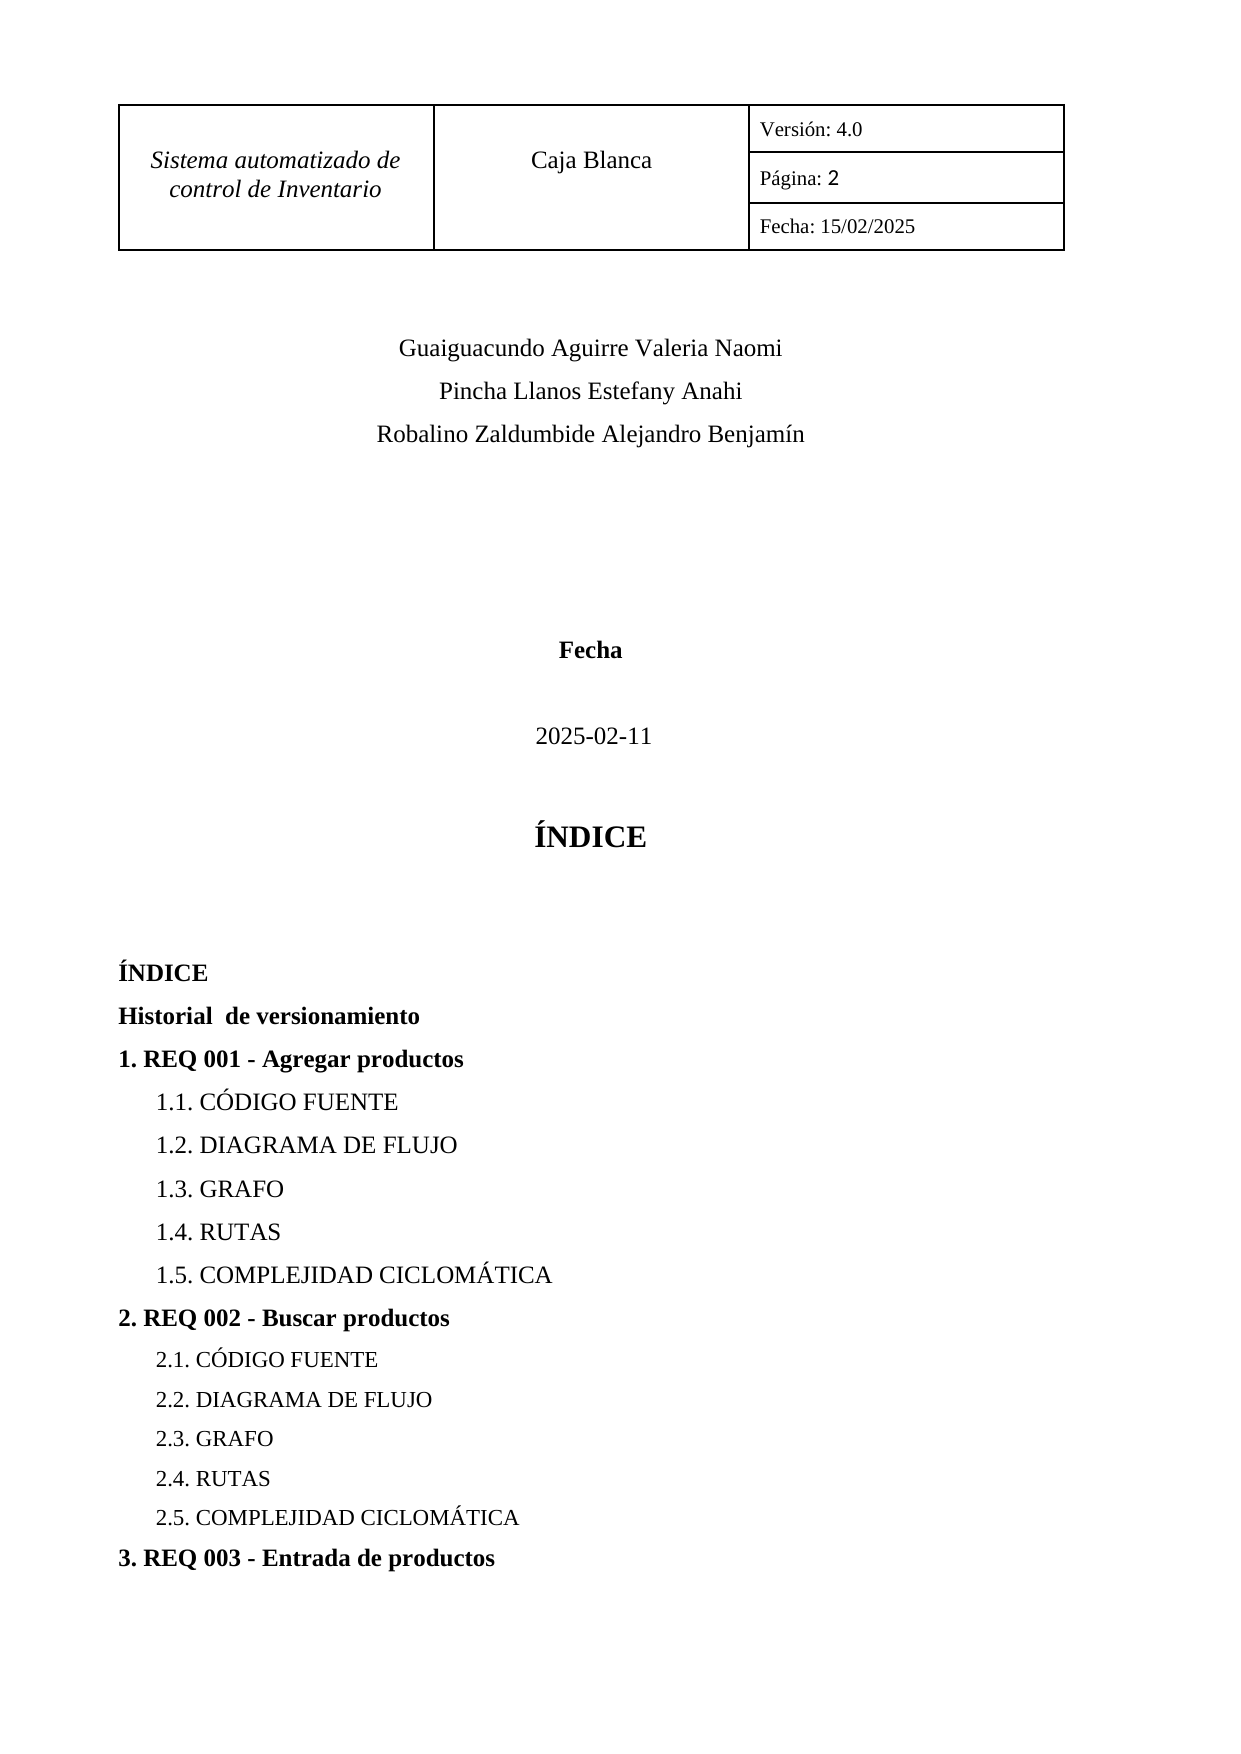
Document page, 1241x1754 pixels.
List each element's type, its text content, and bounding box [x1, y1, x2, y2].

subtitle ÍNDICE [118, 818, 1063, 854]
text Robalino Zaldumbide Alejandro Benjamín [118, 419, 1063, 448]
text Guaiguacundo Aguirre Valeria Naomi [118, 333, 1063, 362]
text Fecha [118, 635, 1063, 663]
text 2025-02-11 [118, 721, 1063, 750]
text Pincha Llanos Estefany Anahi [118, 376, 1063, 405]
